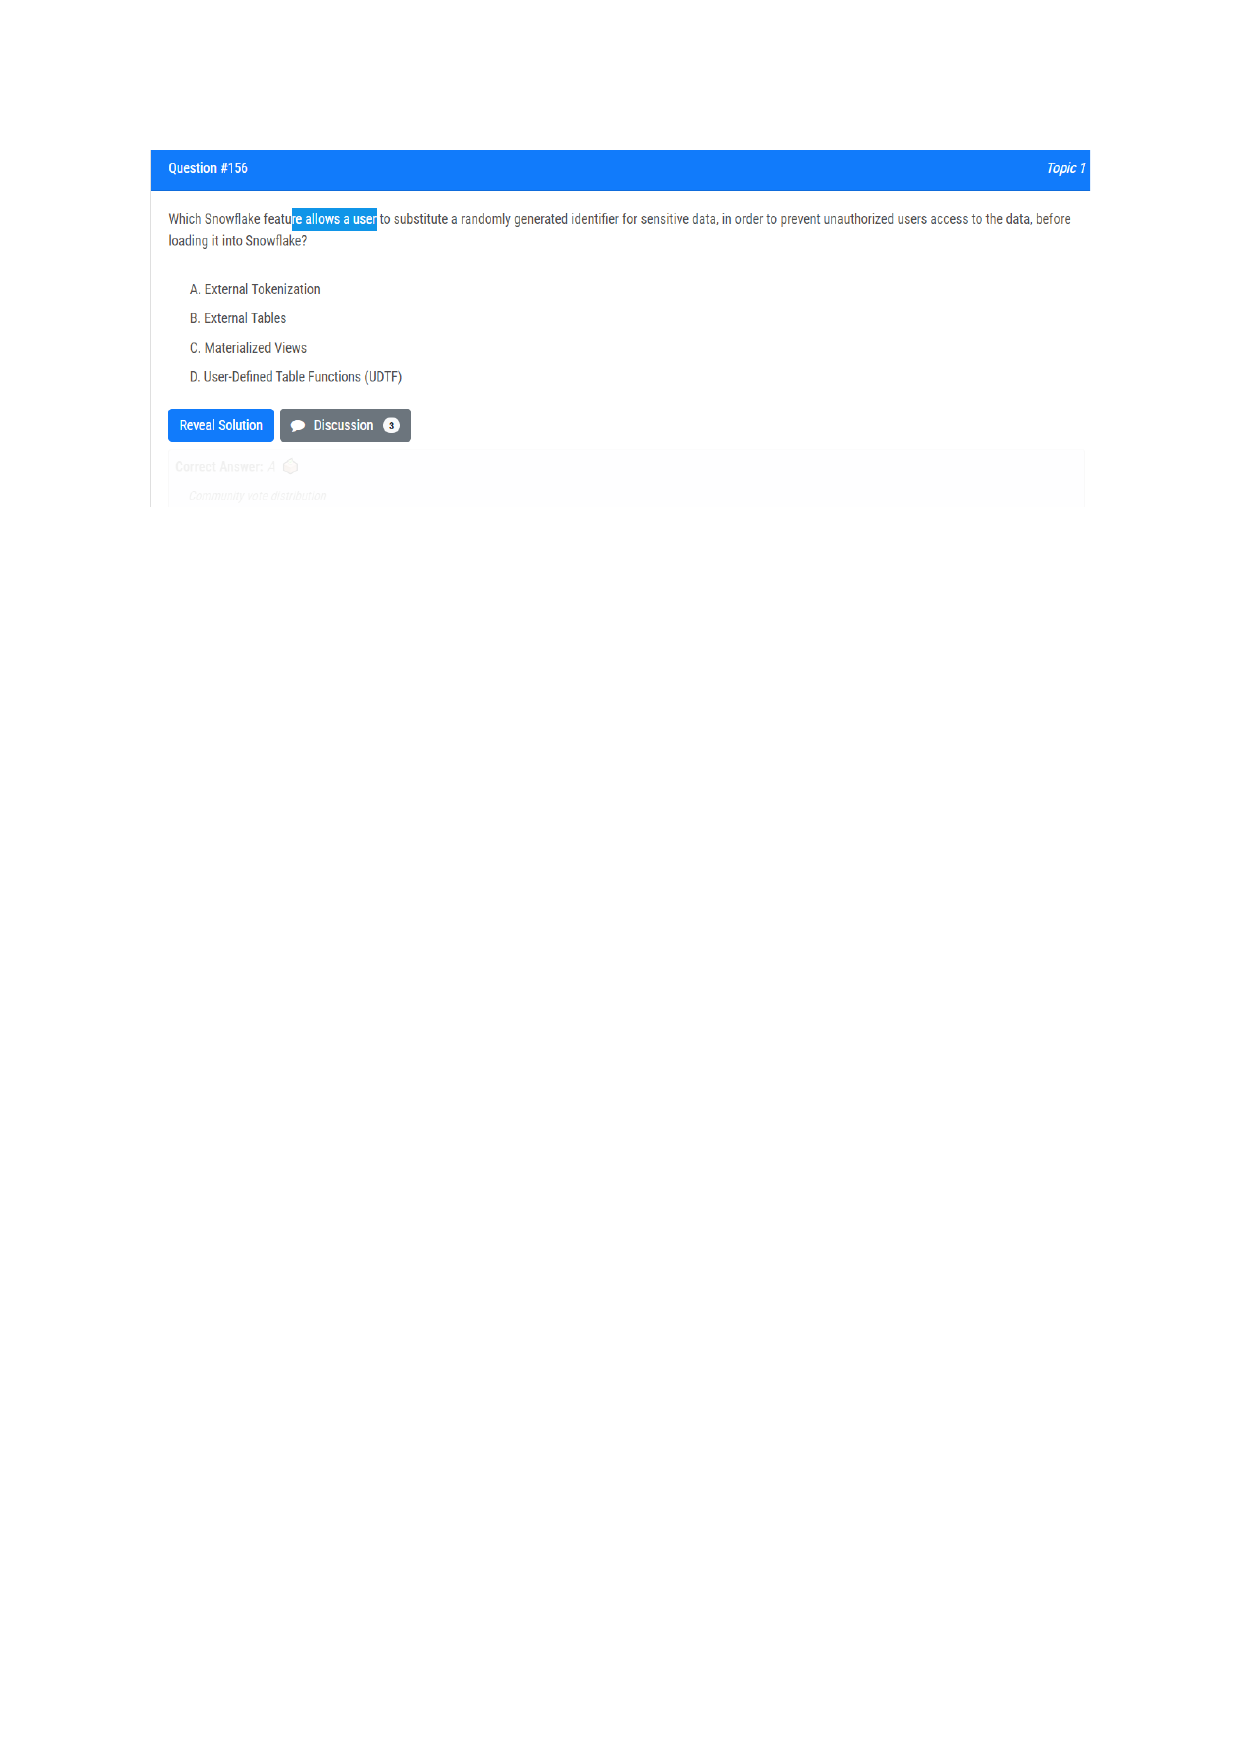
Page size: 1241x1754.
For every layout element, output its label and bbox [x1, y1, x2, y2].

picture [150, 150, 1091, 507]
